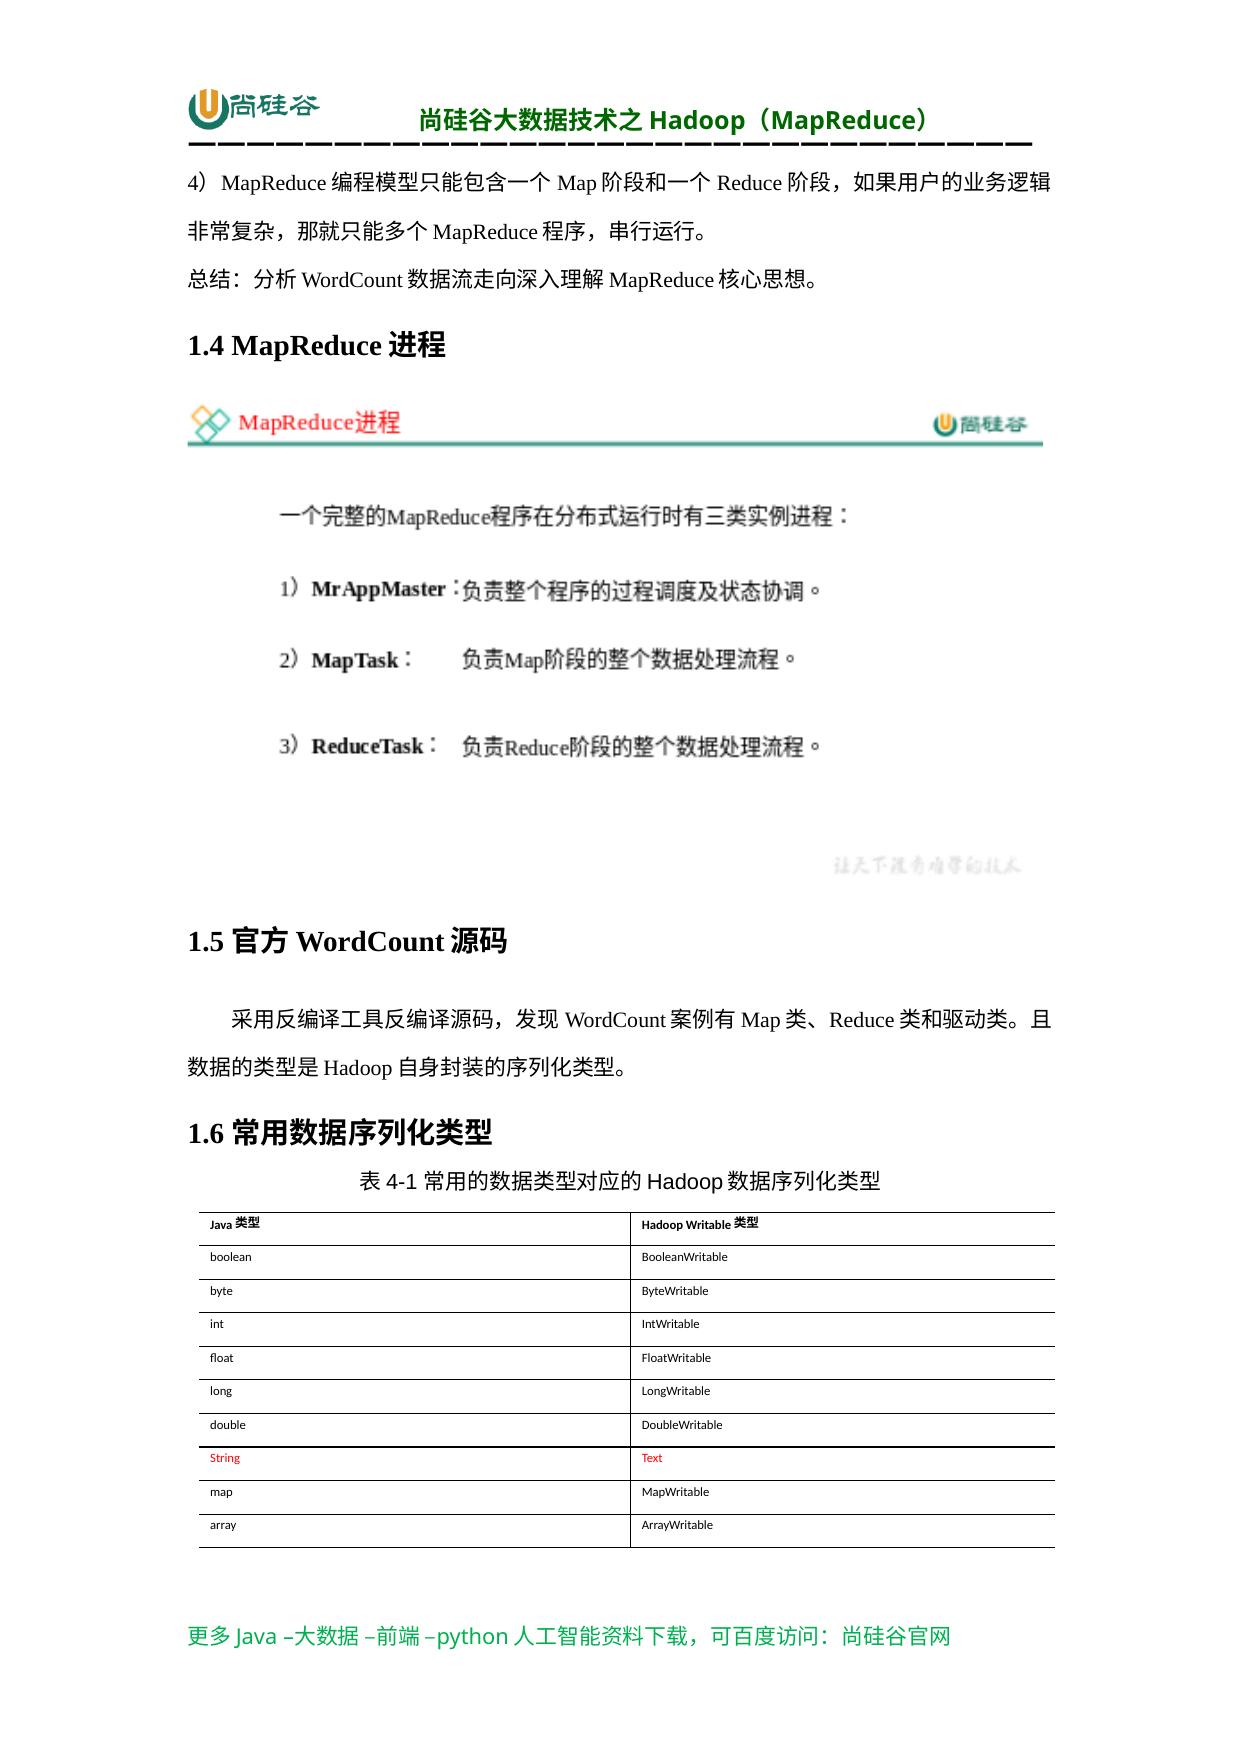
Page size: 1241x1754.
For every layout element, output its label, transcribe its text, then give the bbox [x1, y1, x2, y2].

subtitle 1.6 常用数据序列化类型 [187, 1098, 1053, 1163]
table_cell String [199, 1448, 630, 1480]
table_cell float [199, 1347, 630, 1379]
table_cell ArrayWritable [631, 1515, 1055, 1547]
table_cell Text [631, 1448, 1055, 1480]
table_cell int [199, 1313, 630, 1346]
table_header Hadoop Writable类型 [631, 1213, 1055, 1245]
table_cell boolean [199, 1246, 630, 1279]
table_cell BooleanWritable [631, 1246, 1055, 1279]
text 采用反编译工具反编译源码，发现WordCount案例有Map类、Reduce类和驱动类。且数据的类型是Hadoop自身封装的序列化类型。 [187, 1001, 1053, 1082]
table_cell array [199, 1515, 630, 1547]
text 表4-1 常用的数据类型对应的Hadoop数据序列化类型 [187, 1163, 1053, 1196]
text 4）MapReduce编程模型只能包含一个Map阶段和一个Reduce阶段，如果用户的业务逻辑非常复杂，那就只能多个MapReduce程序，串行运行。 [187, 165, 1053, 246]
subtitle 1.4 MapReduce进程 [187, 310, 1053, 375]
table_cell long [199, 1380, 630, 1413]
text 总结：分析WordCount数据流走向深入理解MapReduce核心思想。 [187, 262, 1053, 294]
table_cell ByteWritable [631, 1280, 1055, 1312]
table_header Java类型 [199, 1213, 630, 1245]
table_cell byte [199, 1280, 630, 1312]
table_cell FloatWritable [631, 1347, 1055, 1379]
table_cell MapWritable [631, 1481, 1055, 1513]
table_cell LongWritable [631, 1380, 1055, 1413]
table_cell double [199, 1414, 630, 1446]
table_cell map [199, 1481, 630, 1513]
table_cell IntWritable [631, 1313, 1055, 1346]
subtitle 1.5 官方WordCount源码 [187, 906, 1053, 971]
table_cell DoubleWritable [631, 1414, 1055, 1446]
